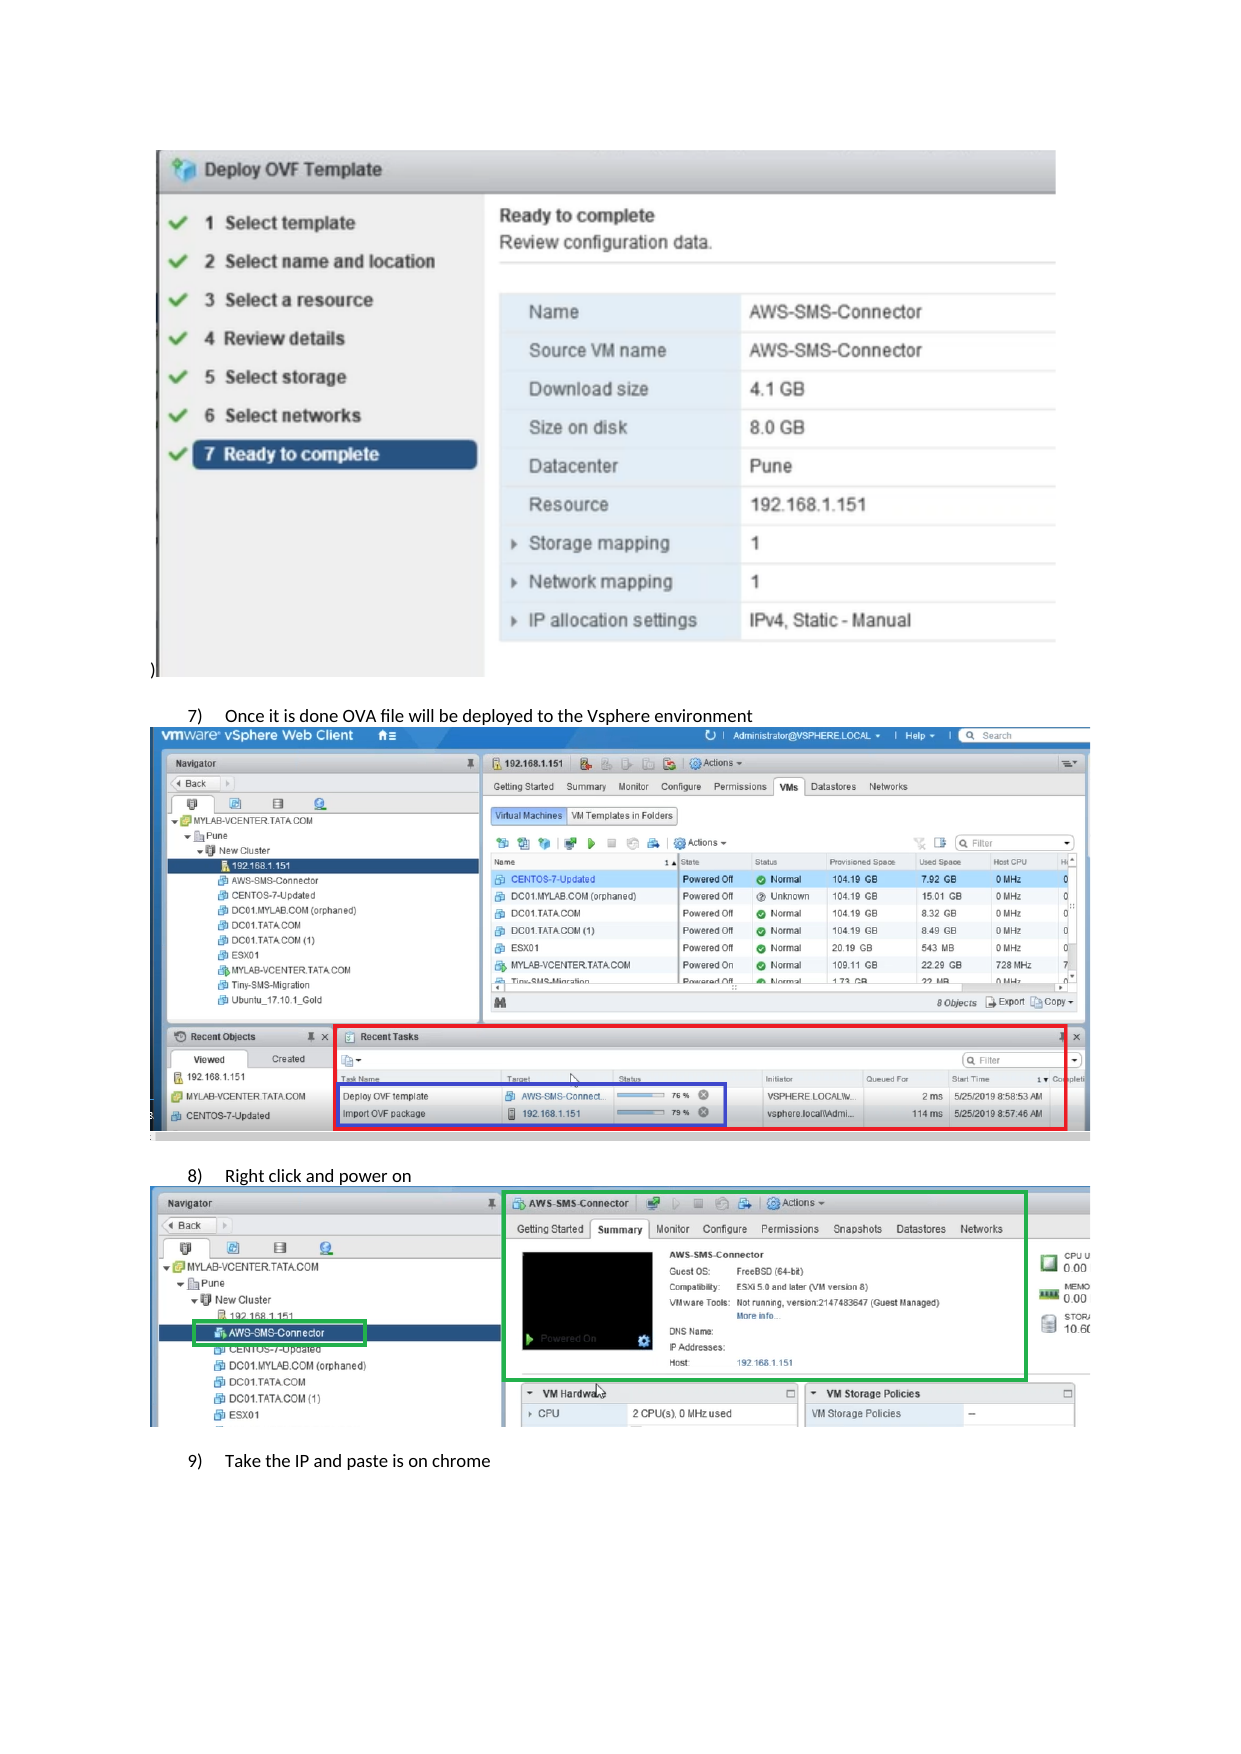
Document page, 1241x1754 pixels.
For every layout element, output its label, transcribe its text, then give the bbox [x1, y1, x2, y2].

picture [150, 1186, 1091, 1427]
list Once it is done OVA file will be deployed to the Vsphere environment [187, 704, 1090, 727]
picture [155, 150, 1056, 677]
list Right click and power on [187, 1164, 1090, 1186]
picture [150, 727, 1091, 1141]
list Take the IP and paste is on chrome [187, 1449, 1090, 1472]
